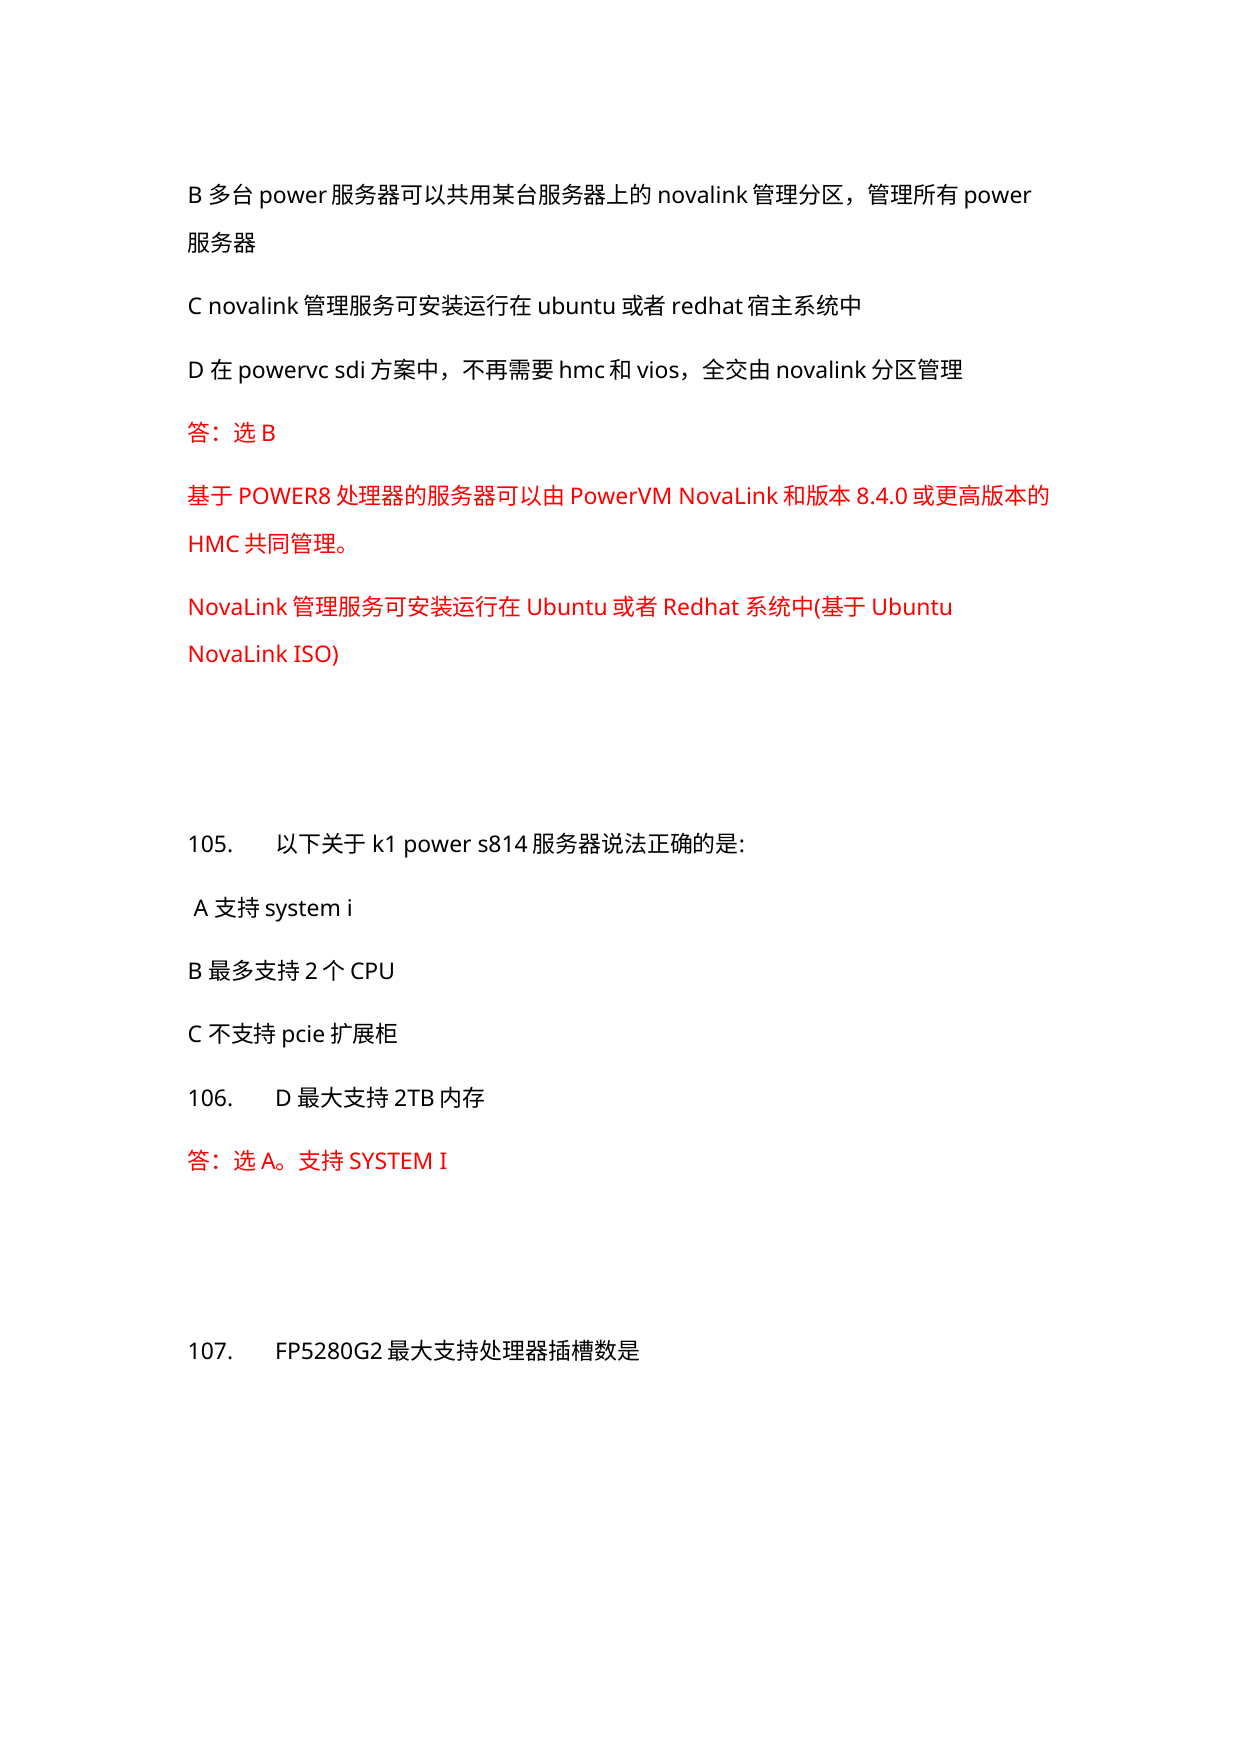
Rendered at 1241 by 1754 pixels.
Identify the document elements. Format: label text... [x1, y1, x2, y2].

text B 最多支持2个CPU [187, 947, 1053, 992]
list FP5280G2最大支持处理器插槽数是 [187, 1327, 1053, 1371]
text 答：选A。支持SYSTEM I [187, 1137, 1053, 1182]
text B 多台power服务器可以共用某台服务器上的novalink管理分区，管理所有power服务器 [187, 172, 1053, 263]
text C 不支持pcie扩展柜 [187, 1011, 1053, 1055]
list 以下关于 k1 power s814服务器说法正确的是: [187, 821, 1053, 865]
text NovaLink管理服务可安装运行在Ubuntu或者Redhat 系统中(基于Ubuntu NovaLink ISO) [187, 584, 1053, 675]
text D 在powervc sdi方案中，不再需要hmc和vios，全交由novalink分区管理 [187, 346, 1053, 390]
text 答：选B [187, 409, 1053, 453]
text C novalink管理服务可安装运行在ubuntu或者redhat宿主系统中 [187, 283, 1053, 327]
text 基于POWER8处理器的服务器可以由PowerVM NovaLink和版本8.4.0或更高版本的HMC共同管理。 [187, 473, 1053, 564]
list D 最大支持2TB内存 [187, 1074, 1053, 1118]
text A 支持system i [187, 884, 1053, 928]
